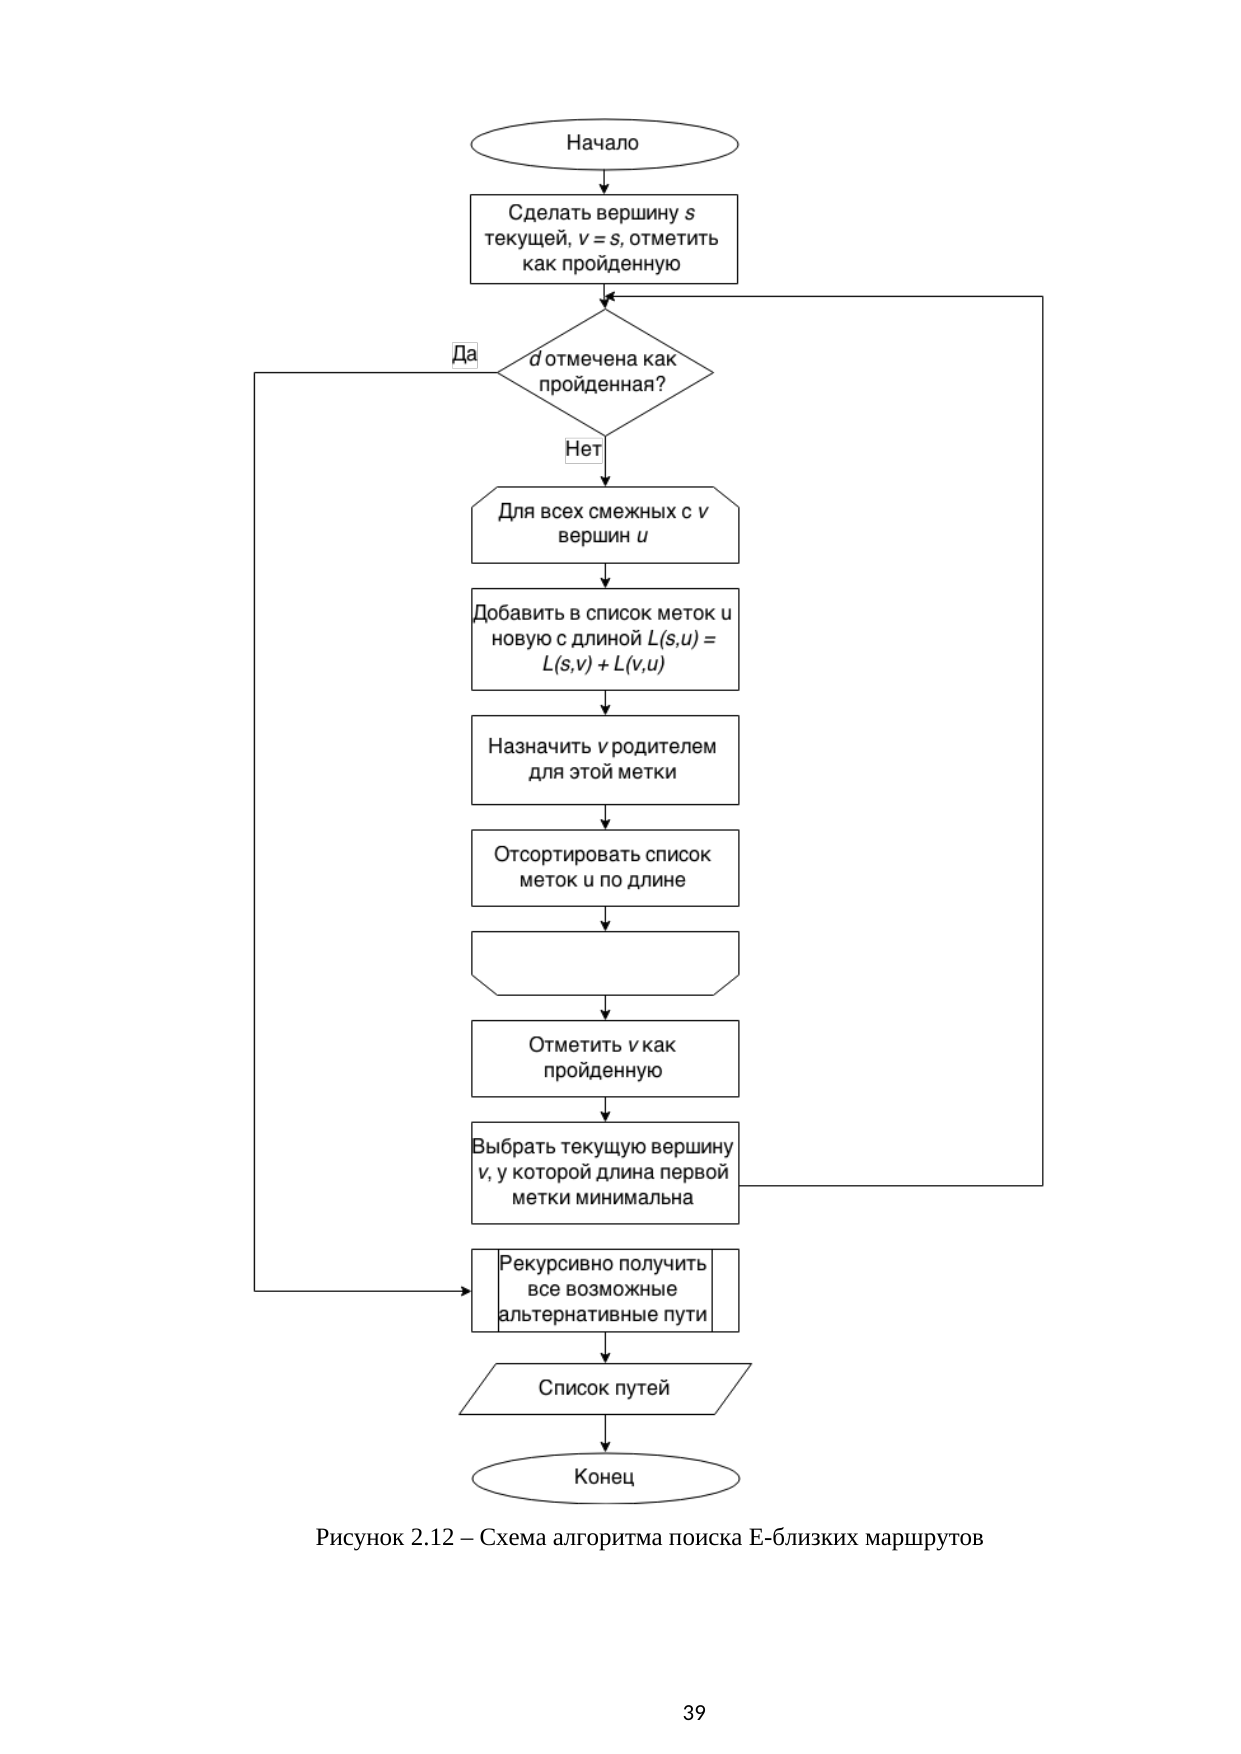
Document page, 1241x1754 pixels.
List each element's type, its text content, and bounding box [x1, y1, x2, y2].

text Рисунок 2.12 – Схема алгоритма поиска Е-близких маршрутов [177, 1522, 1122, 1550]
picture [245, 118, 1055, 1508]
